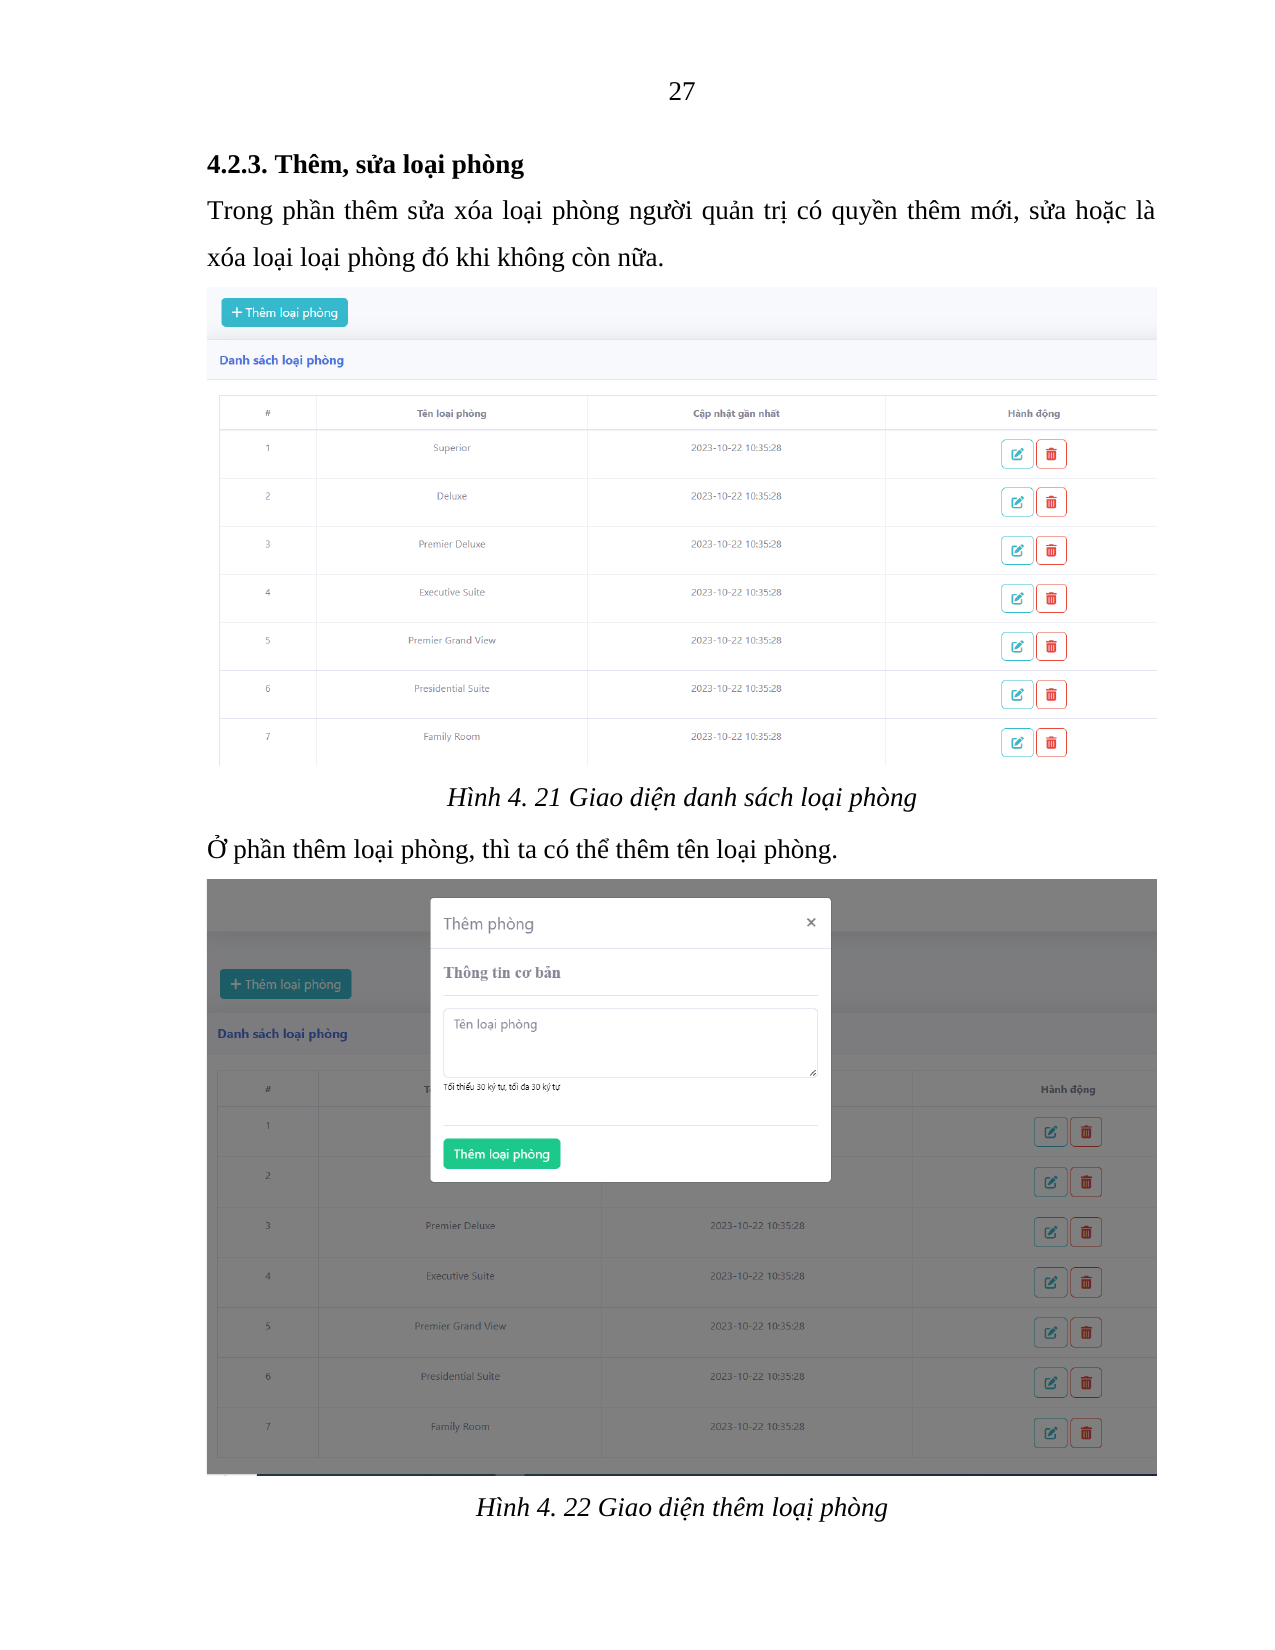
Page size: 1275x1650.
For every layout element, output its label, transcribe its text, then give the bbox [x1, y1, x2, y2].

text Ở phần thêm loại phòng, thì ta có thể thêm tên loại phòng. [207, 833, 1157, 864]
picture [206, 287, 1157, 766]
text Trong phần thêm sửa xóa loại phòng người quản trị có quyền thêm mới, sửa hoặc là xóa loại loại phòng đó khi không còn nữa. [207, 194, 1157, 272]
text Hình 4. 22 Giao diện thêm loạị phòng [207, 1491, 1157, 1522]
picture [206, 879, 1157, 1476]
text 4.2.3. Thêm, sửa loại phòng [207, 148, 1157, 179]
text Hình 4. 21 Giao diện danh sách loại phòng [207, 781, 1157, 812]
